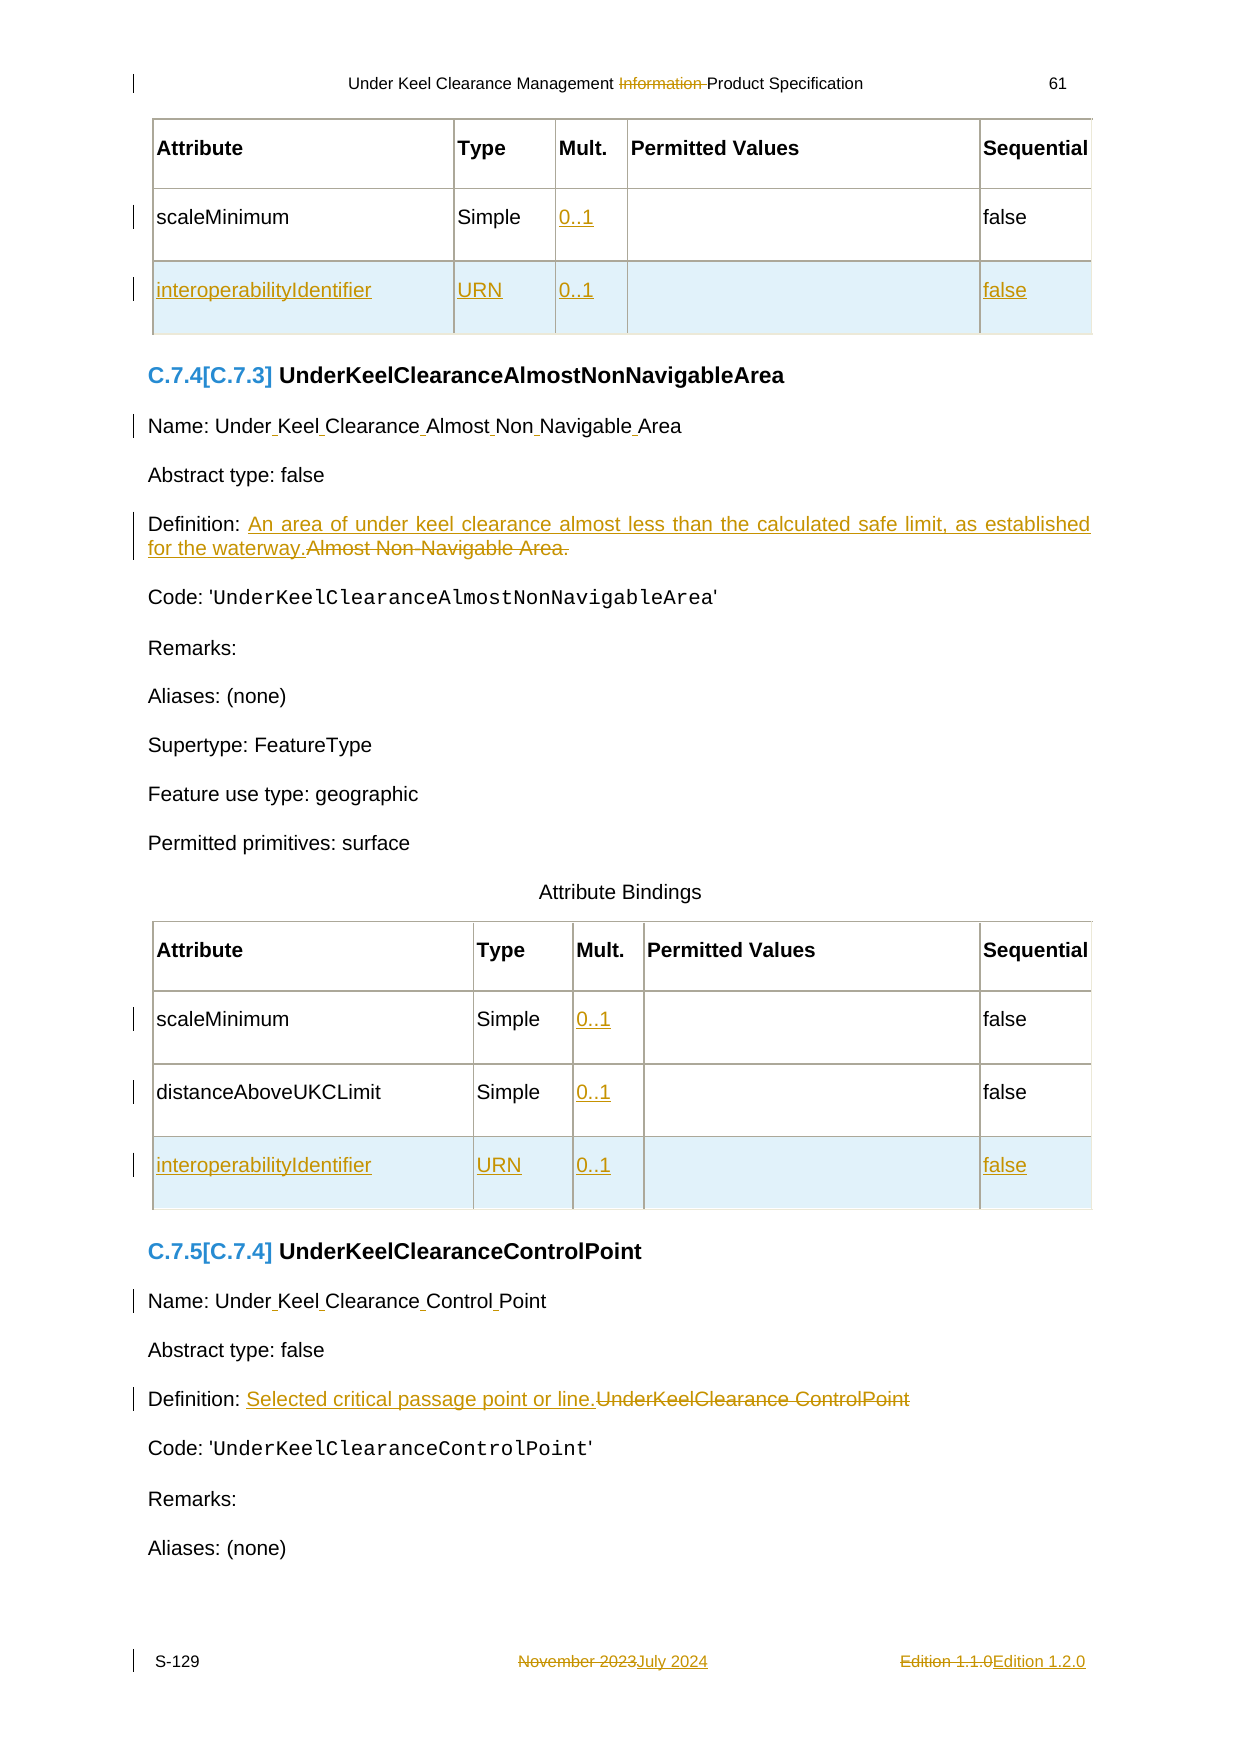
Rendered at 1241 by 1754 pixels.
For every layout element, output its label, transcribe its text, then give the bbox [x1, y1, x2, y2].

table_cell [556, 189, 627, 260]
text Code: 'UnderKeelClearanceAlmostNonNavigableArea' [148, 584, 1092, 610]
text Aliases: (none) [148, 1536, 1092, 1560]
text Remarks: [148, 635, 1092, 659]
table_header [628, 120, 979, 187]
subtitle UnderKeelClearanceControlPoint [148, 1240, 1092, 1264]
subtitle UnderKeelClearanceAlmostNonNavigableArea [148, 365, 1092, 389]
text Definition: [148, 512, 1092, 559]
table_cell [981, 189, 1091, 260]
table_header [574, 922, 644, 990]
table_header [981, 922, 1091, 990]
text Aliases: (none) [148, 684, 1092, 708]
text Supertype: FeatureType [148, 733, 1092, 757]
text Definition: [148, 1387, 1092, 1411]
text Remarks: [148, 1487, 1092, 1511]
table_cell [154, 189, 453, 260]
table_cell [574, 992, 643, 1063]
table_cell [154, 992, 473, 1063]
text Abstract type: false [148, 463, 1092, 487]
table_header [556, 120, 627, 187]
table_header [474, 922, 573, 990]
text Code: 'UnderKeelClearanceControlPoint' [148, 1436, 1092, 1462]
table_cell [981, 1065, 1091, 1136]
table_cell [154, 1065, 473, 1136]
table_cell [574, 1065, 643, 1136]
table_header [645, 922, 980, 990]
text Name: UnderKeelClearanceControlPoint [148, 1289, 1092, 1313]
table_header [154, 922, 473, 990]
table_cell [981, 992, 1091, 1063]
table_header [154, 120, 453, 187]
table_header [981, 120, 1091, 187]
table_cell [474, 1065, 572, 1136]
text Permitted primitives: surface [148, 831, 1092, 855]
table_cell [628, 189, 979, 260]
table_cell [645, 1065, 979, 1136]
text Name: UnderKeelClearanceAlmostNonNavigableArea [148, 414, 1092, 438]
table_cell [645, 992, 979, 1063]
text Attribute Bindings [148, 880, 1092, 904]
text Abstract type: false [148, 1338, 1092, 1362]
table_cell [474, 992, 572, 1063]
text Feature use type: geographic [148, 782, 1092, 806]
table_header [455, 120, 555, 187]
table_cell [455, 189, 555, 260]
